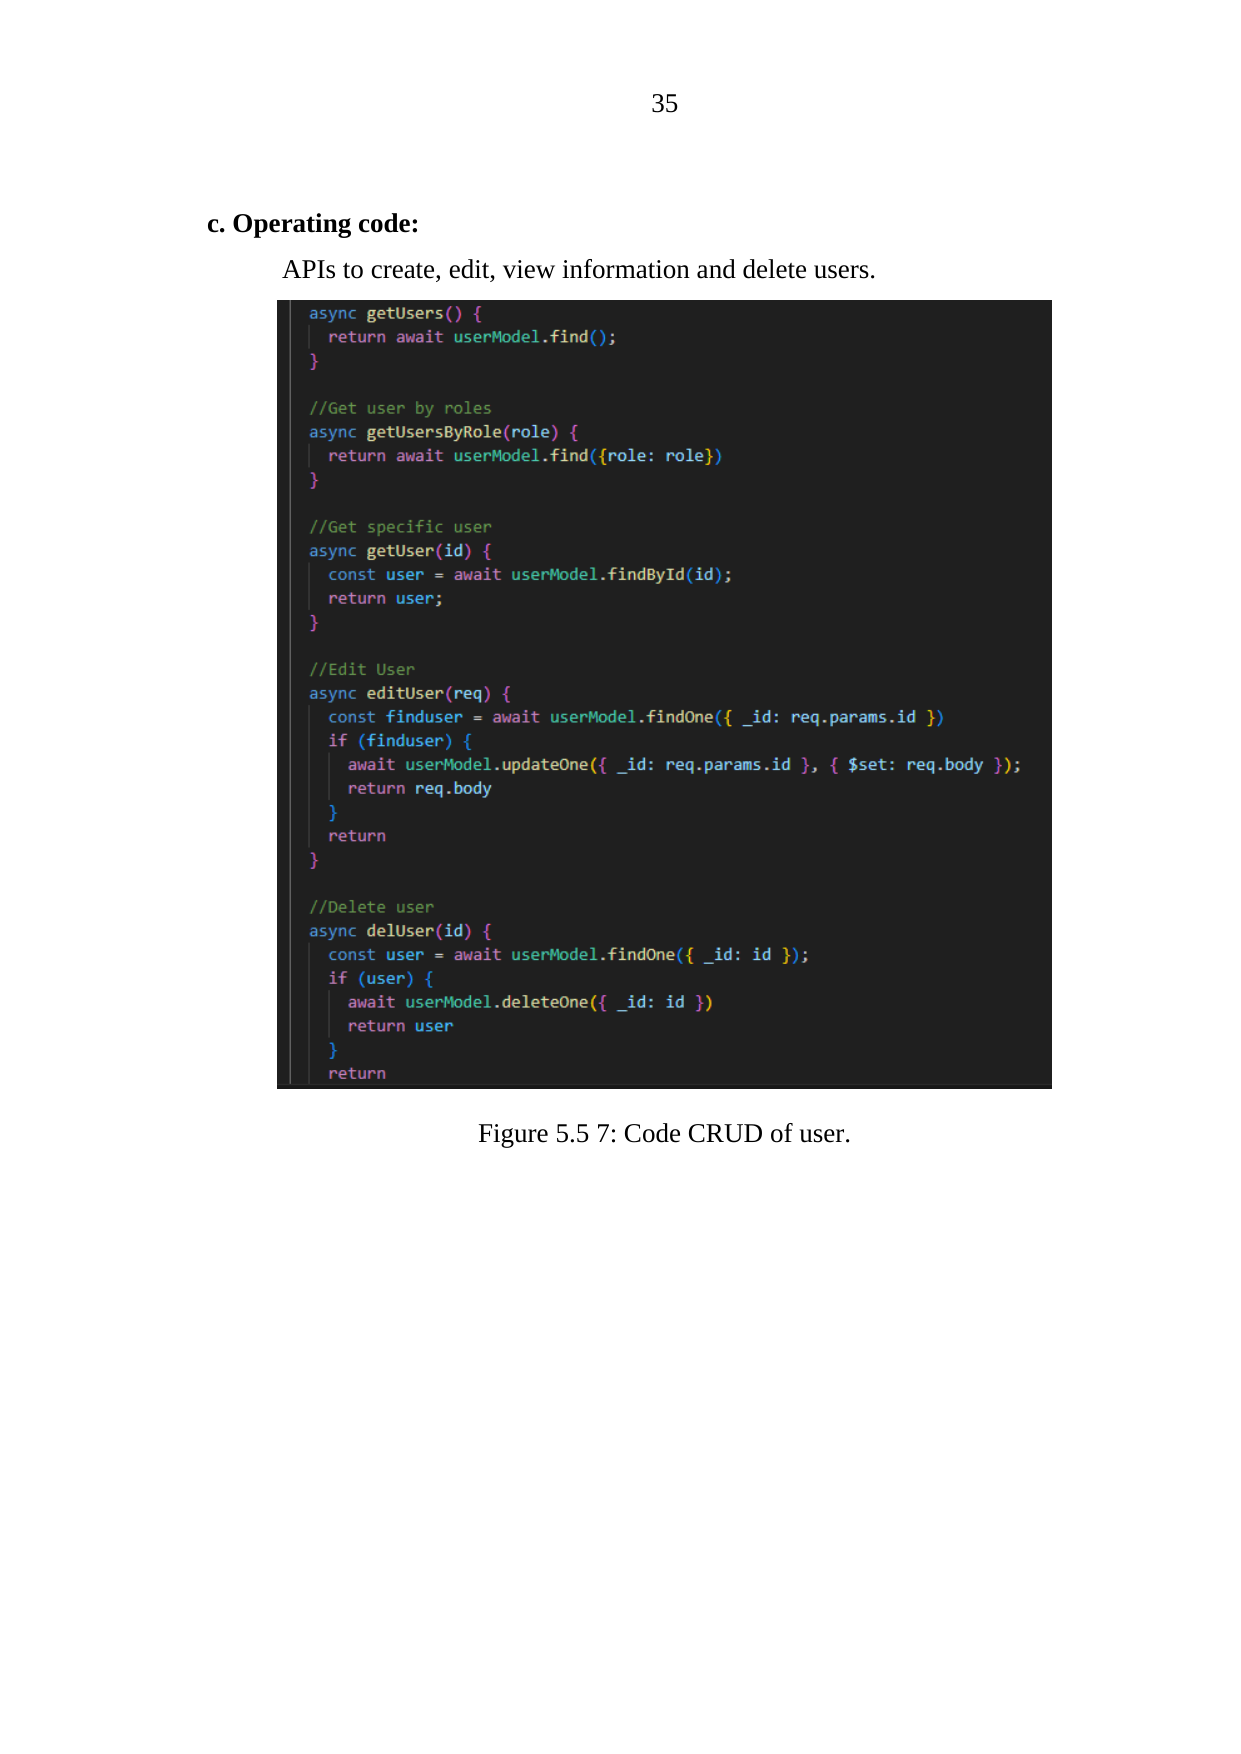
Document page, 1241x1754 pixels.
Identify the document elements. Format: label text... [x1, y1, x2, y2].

text c. Operating code: [207, 207, 1122, 238]
text APIs to create, edit, view information and delete users. [207, 253, 1122, 284]
text Figure 5.5 7: Code CRUD of user. [207, 1117, 1122, 1148]
picture [277, 300, 1052, 1089]
